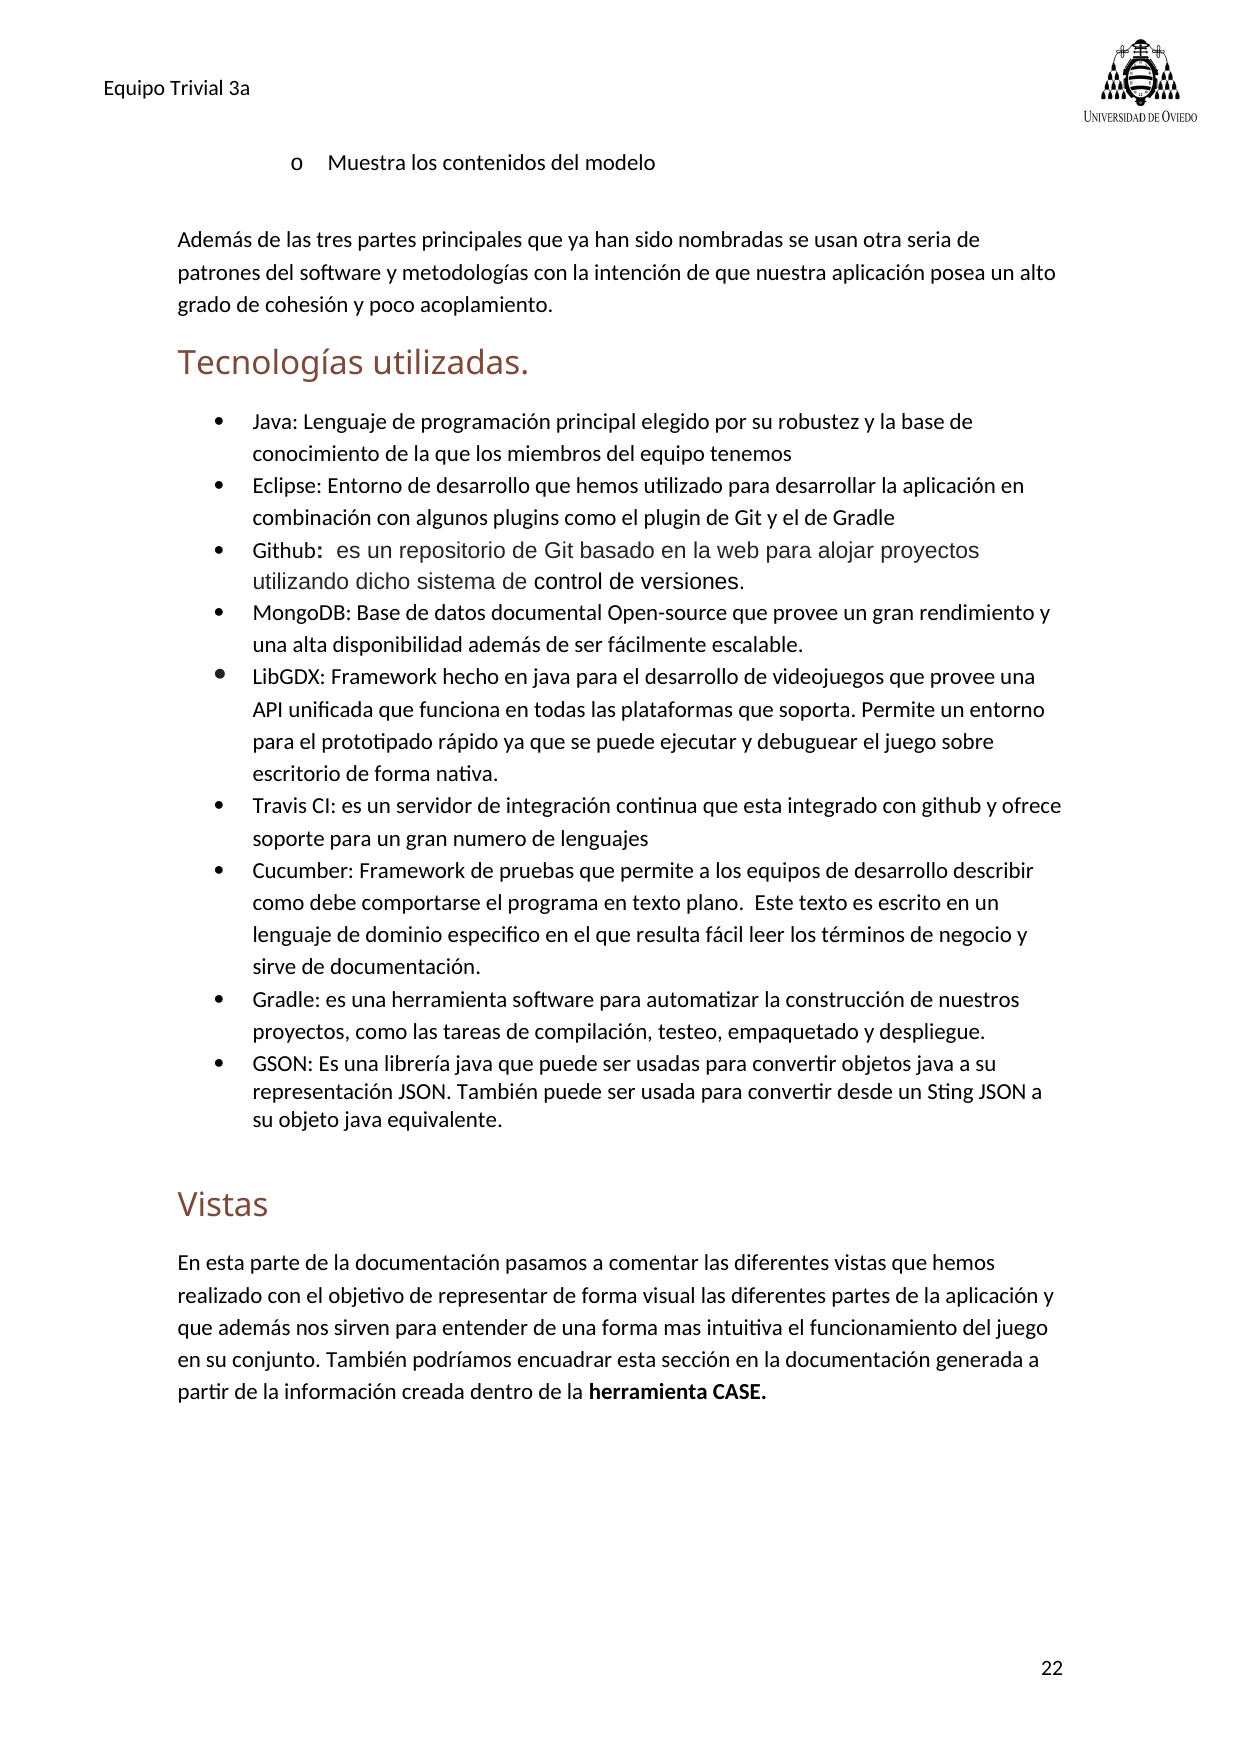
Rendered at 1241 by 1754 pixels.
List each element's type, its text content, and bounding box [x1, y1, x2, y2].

list GSON: Es una librería java que puede ser usadas para convertir objetos java a su representación JSON. También puede ser usada para convertir desde un Sting JSON a su objeto java equivalente. [215, 1049, 1063, 1133]
subtitle Tecnologías utilizadas. [177, 339, 1063, 384]
list Cucumber: Framework de pruebas que permite a los equipos de desarrollo describir como debe comportarse el programa en texto plano. Este texto es escrito en un lenguaje de dominio especifico en el que resulta fácil leer los términos de negocio y sirve de documentación. [215, 856, 1063, 981]
list MongoDB: Base de datos documental Open-source que provee un gran rendimiento y una alta disponibilidad además de ser fácilmente escalable. [215, 598, 1063, 658]
list Muestra los contenidos del modelo [290, 148, 1063, 177]
picture [1077, 35, 1198, 123]
text En esta parte de la documentación pasamos a comentar las diferentes vistas que hemos realizado con el objetivo de representar de forma visual las diferentes partes de la aplicación y que además nos sirven para entender de una forma mas intuitiva el funcionamiento del juego en su conjunto. También podríamos encuadrar esta sección en la documentación generada a partir de la información creada dentro de la herramienta CASE. [177, 1248, 1063, 1405]
text Además de las tres partes principales que ya han sido nombradas se usan otra seria de patrones del software y metodologías con la intención de que nuestra aplicación posea un alto grado de cohesión y poco acoplamiento. [177, 226, 1063, 318]
subtitle Vistas [177, 1180, 1063, 1226]
list Travis CI: es un servidor de integración continua que esta integrado con github y ofrece soporte para un gran numero de lenguajes [215, 792, 1063, 852]
list Gradle: es una herramienta software para automatizar la construcción de nuestros proyectos, como las tareas de compilación, testeo, empaquetado y despliegue. [215, 985, 1063, 1045]
list Github: es un repositorio de Git basado en la web para alojar proyectos utilizando dicho sistema de control de versiones. [215, 536, 1063, 594]
list Eclipse: Entorno de desarrollo que hemos utilizado para desarrollar la aplicación en combinación con algunos plugins como el plugin de Git y el de Gradle [215, 471, 1063, 532]
list Java: Lenguaje de programación principal elegido por su robustez y la base de conocimiento de la que los miembros del equipo tenemos [215, 407, 1063, 467]
list LibGDX: Framework hecho en java para el desarrollo de videojuegos que provee una API unificada que funciona en todas las plataformas que soporta. Permite un entorno para el prototipado rápido ya que se puede ejecutar y debuguear el juego sobre escritorio de forma nativa. [215, 662, 1057, 787]
